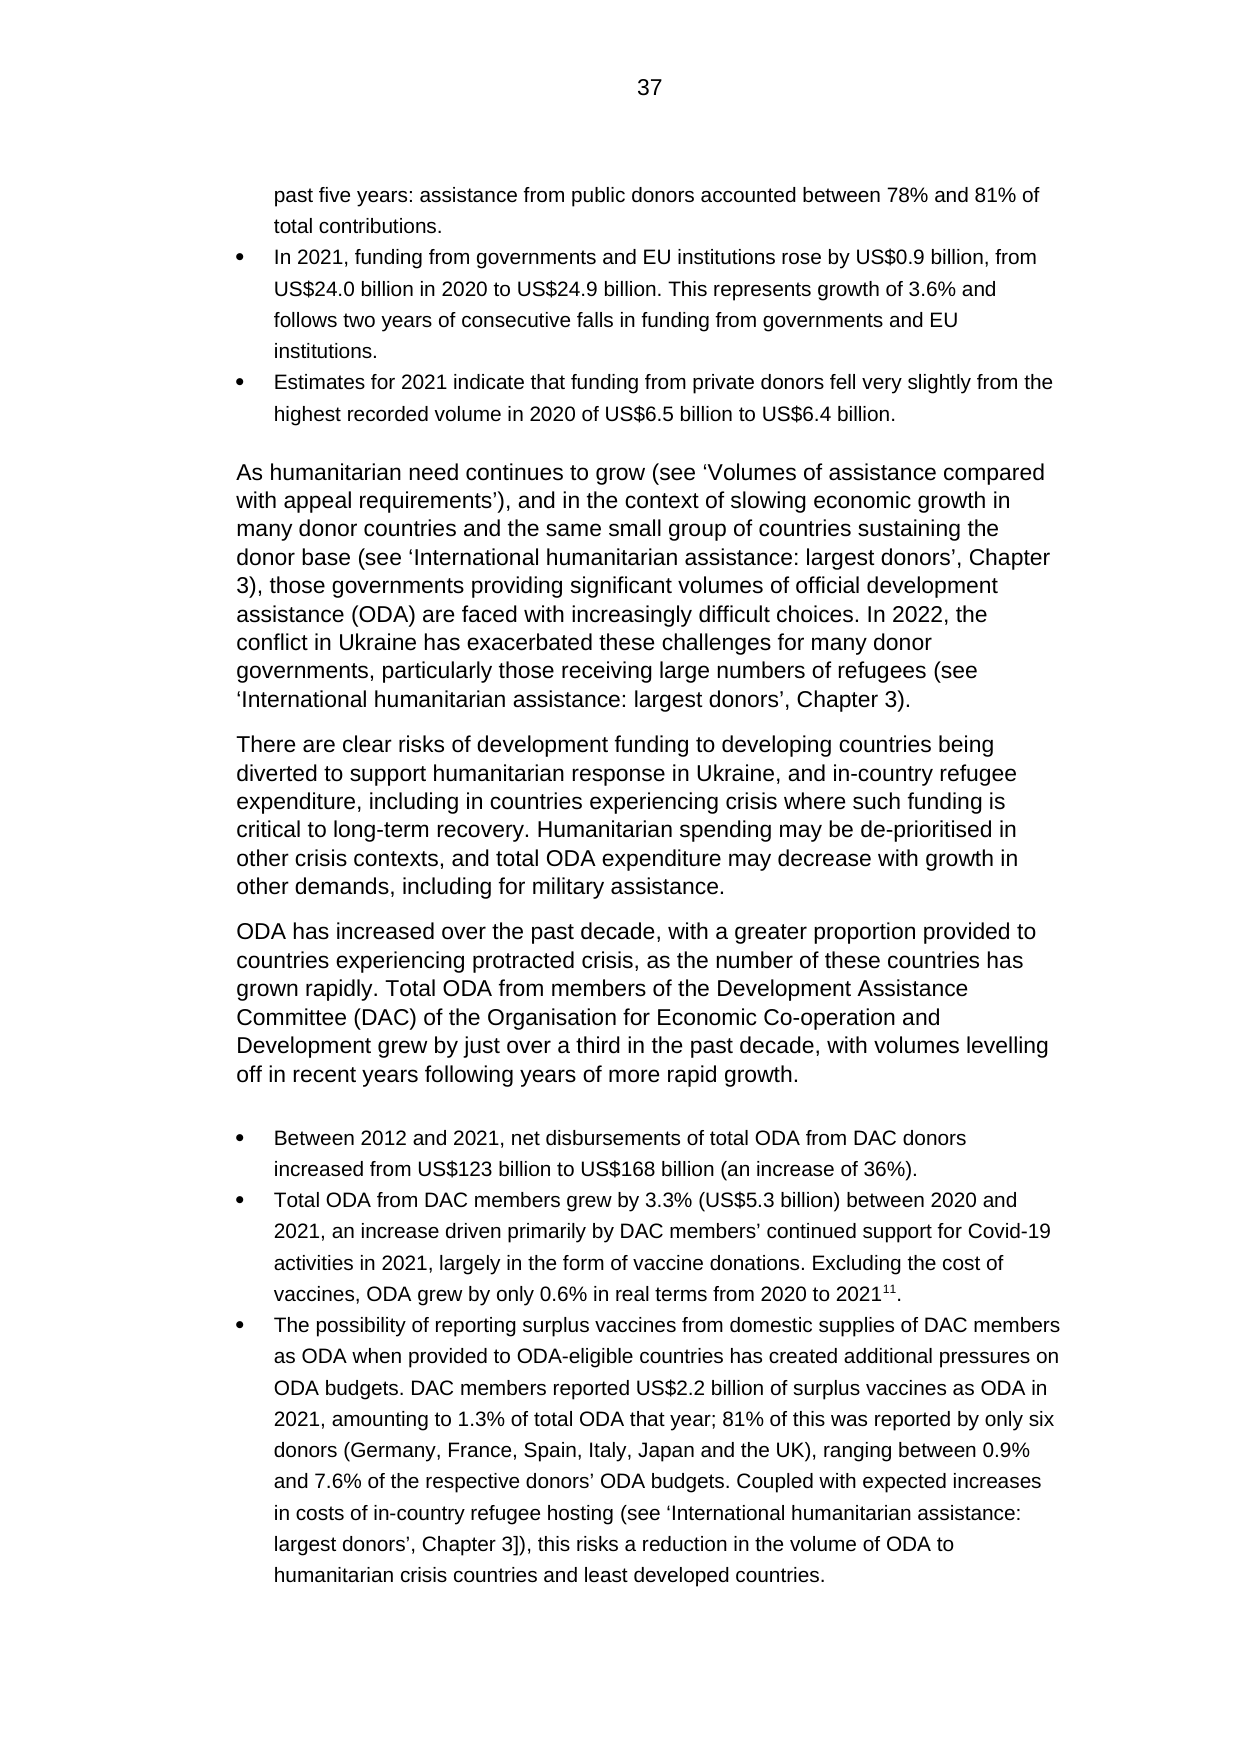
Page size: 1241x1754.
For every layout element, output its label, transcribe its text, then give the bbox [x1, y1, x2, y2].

list Total ODA from DAC members grew by 3.3% (US$5.3 billion) between 2020 and 2021, an increase driven primarily by DAC members’ continued support for Covid-19 activities in 2021, largely in the form of vaccine donations. Excluding the cost of vaccines, ODA grew by only 0.6% in real terms from 2020 to 2021. [236, 1183, 1063, 1308]
text As humanitarian need continues to grow (see ‘Volumes of assistance compared with appeal requirements’), and in the context of slowing economic growth in many donor countries and the same small group of countries sustaining the donor base (see ‘International humanitarian assistance: largest donors’, Chapter 3), those governments providing significant volumes of official development assistance (ODA) are faced with increasingly difficult choices. In 2022, the conflict in Ukraine has exacerbated these challenges for many donor governments, particularly those receiving large numbers of refugees (see ‘International humanitarian assistance: largest donors’, Chapter 3). [236, 458, 1063, 712]
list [236, 177, 1063, 240]
list In 2021, funding from governments and EU institutions rose by US$0.9 billion, from US$24.0 billion in 2020 to US$24.9 billion. This represents growth of 3.6% and follows two years of consecutive falls in funding from governments and EU institutions. [236, 240, 1063, 365]
text There are clear risks of development funding to developing countries being diverted to support humanitarian response in Ukraine, and in-country refugee expenditure, including in countries experiencing crisis where such funding is critical to long-term recovery. Humanitarian spending may be de-prioritised in other crisis contexts, and total ODA expenditure may decrease with growth in other demands, including for military assistance. [236, 731, 1063, 899]
text ODA has increased over the past decade, with a greater proportion provided to countries experiencing protracted crisis, as the number of these countries has grown rapidly. Total ODA from members of the Development Assistance Committee (DAC) of the Organisation for Economic Co-operation and Development grew by just over a third in the past decade, with volumes levelling off in recent years following years of more rapid growth. [236, 918, 1063, 1087]
list Between 2012 and 2021, net disbursements of total ODA from DAC donors increased from US$123 billion to US$168 billion (an increase of 36%). [236, 1120, 1063, 1183]
list Estimates for 2021 indicate that funding from private donors fell very slightly from the highest recorded volume in 2020 of US$6.5 billion to US$6.4 billion. [236, 365, 1063, 427]
list The possibility of reporting surplus vaccines from domestic supplies of DAC members as ODA when provided to ODA-eligible countries has created additional pressures on ODA budgets. DAC members reported US$2.2 billion of surplus vaccines as ODA in 2021, amounting to 1.3% of total ODA that year; 81% of this was reported by only six donors (Germany, France, Spain, Italy, Japan and the UK), ranging between 0.9% and 7.6% of the respective donors’ ODA budgets. Coupled with expected increases in costs of in-country refugee hosting (see ‘International humanitarian assistance: largest donors’, Chapter 3]), this risks a reduction in the volume of ODA to humanitarian crisis countries and least developed countries. [236, 1308, 1063, 1589]
